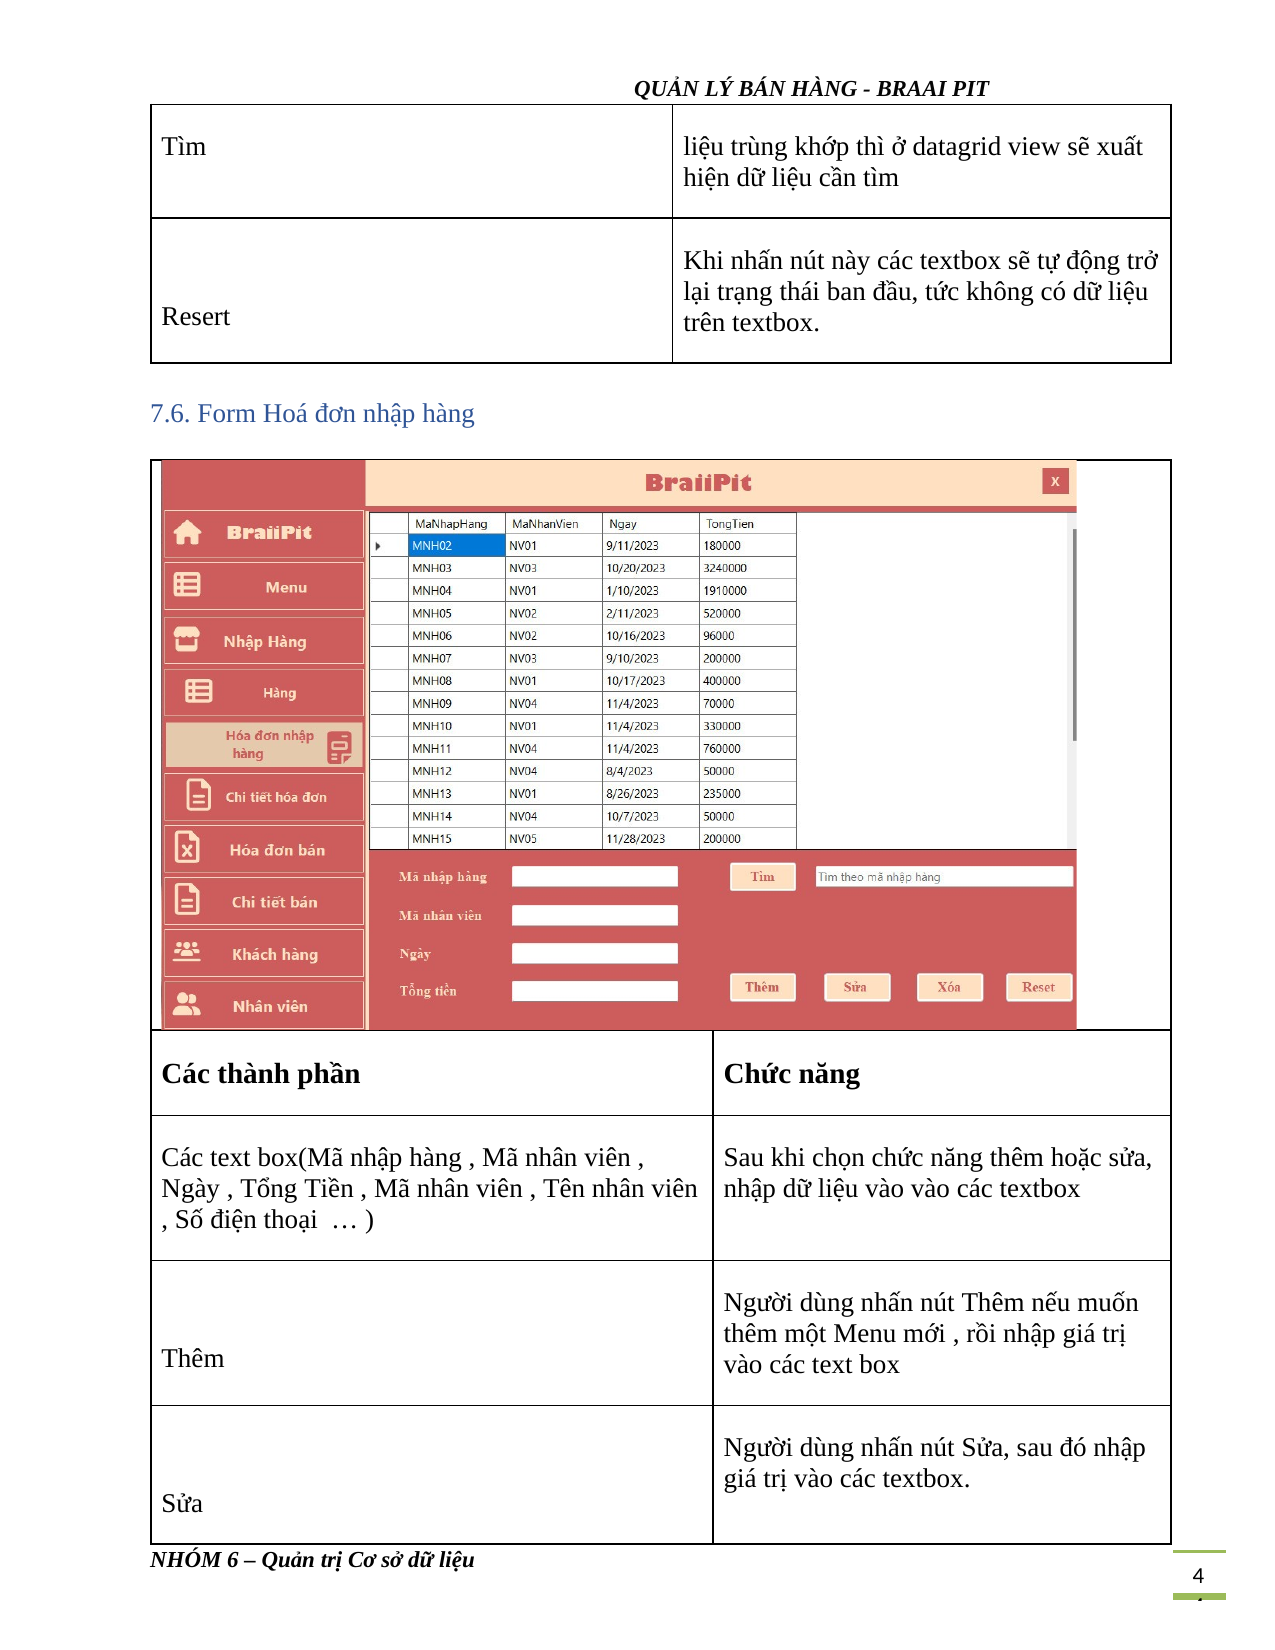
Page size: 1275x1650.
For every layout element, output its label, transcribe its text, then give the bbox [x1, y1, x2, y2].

table_cell Sau khi chọn chức năng thêm hoặc sửa, nhập dữ liệu vào vào các textbox [714, 1116, 1170, 1259]
table_cell Chức năng [714, 1031, 1170, 1114]
table_header [152, 461, 161, 1029]
table_cell Resert [152, 219, 672, 362]
table_cell Khi nhấn nút này các textbox sẽ tự động trở lại trạng thái ban đầu, tức không có dữ liệu trên textbox. [673, 219, 1170, 362]
table_cell Tìm [152, 105, 672, 217]
table_cell Sửa [152, 1406, 712, 1543]
table_cell Người dùng nhấn nút Thêm nếu muốn thêm một Menu mới , rồi nhập giá trị vào các text box [714, 1261, 1170, 1404]
table_header [1077, 461, 1170, 1029]
table_cell Các text box(Mã nhập hàng , Mã nhân viên , Ngày , Tổng Tiền , Mã nhân viên , Tên nhân viên , Số điện thoại … ) [152, 1116, 712, 1259]
table_cell Các thành phần [152, 1031, 712, 1114]
table_cell Thêm [152, 1261, 712, 1404]
subtitle 7.6. Form Hoá đơn nhập hàng [150, 397, 1172, 428]
picture [161, 460, 1077, 1030]
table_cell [673, 105, 1170, 217]
table_cell Người dùng nhấn nút Sửa, sau đó nhập giá trị vào các textbox. [714, 1406, 1170, 1543]
